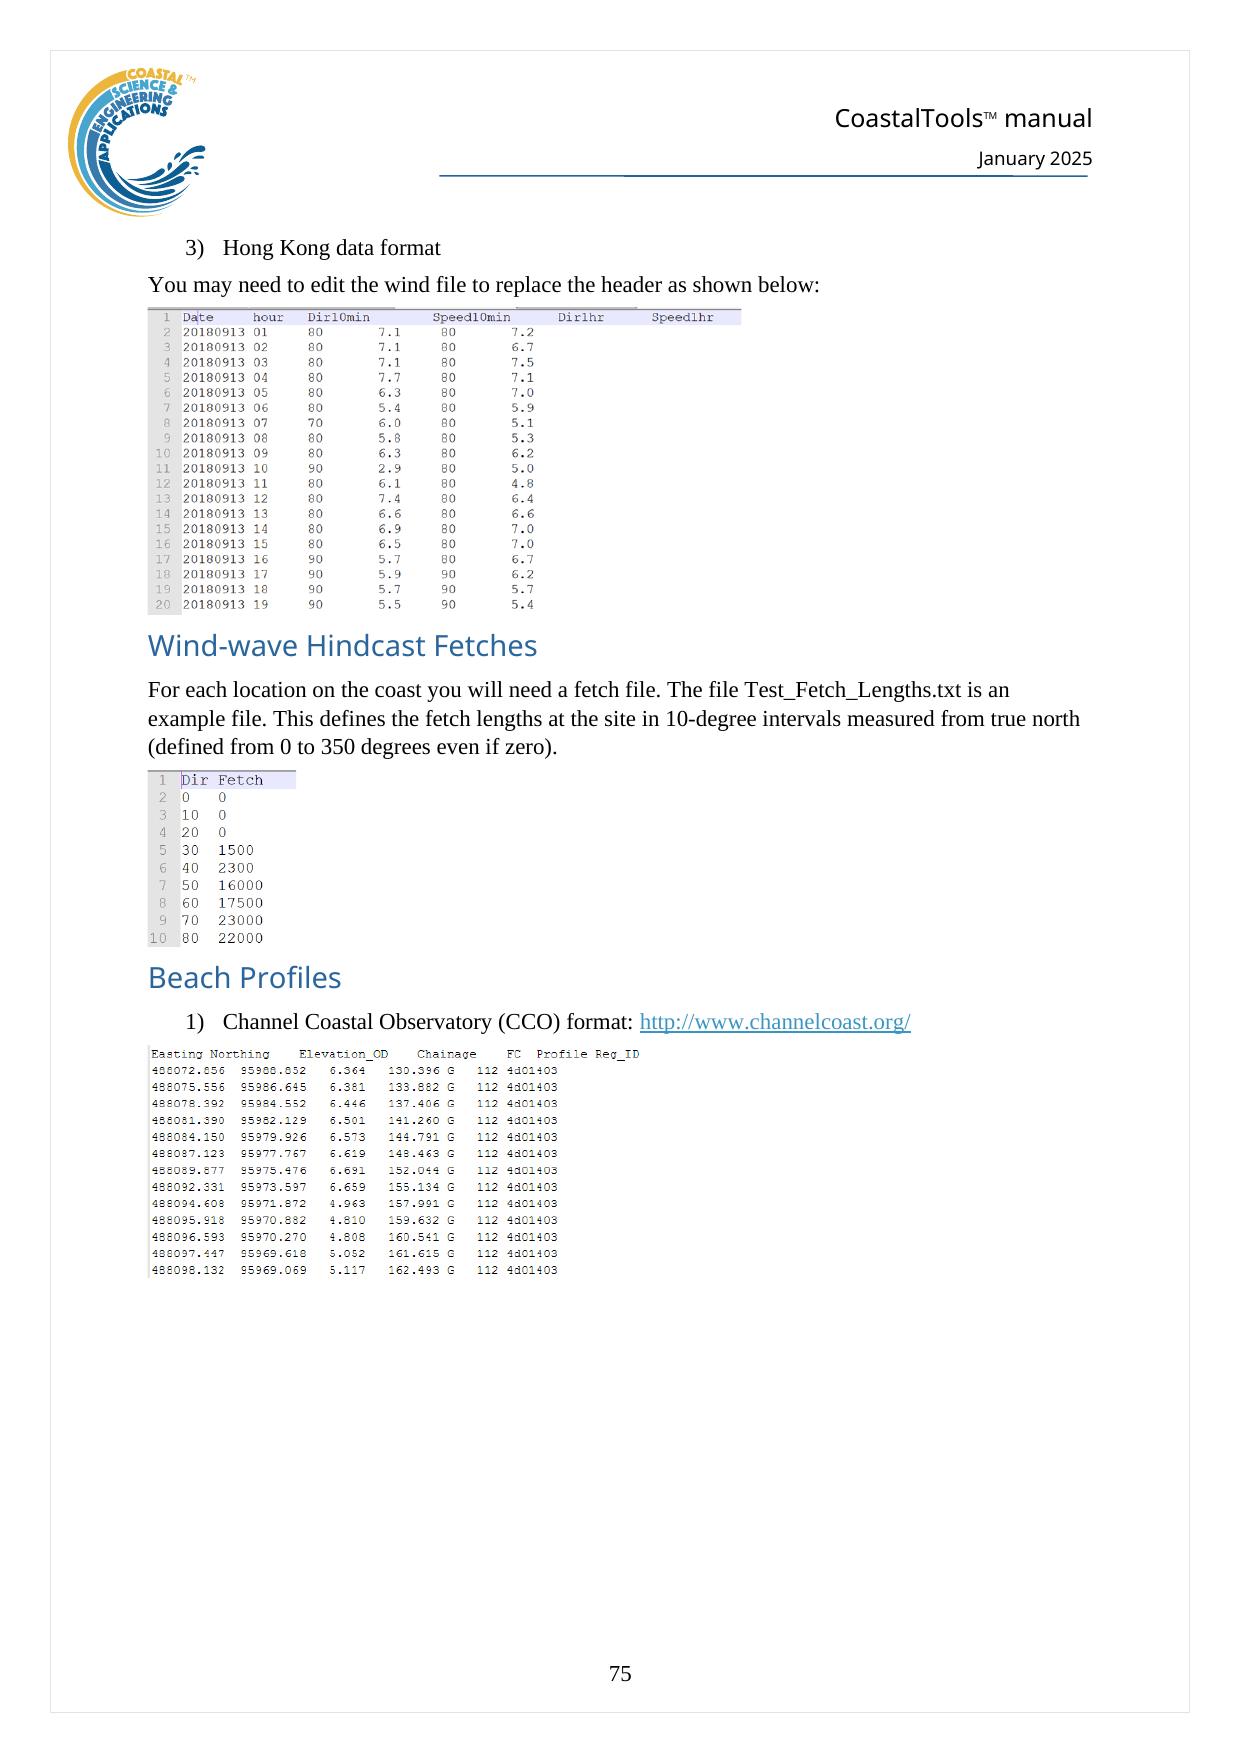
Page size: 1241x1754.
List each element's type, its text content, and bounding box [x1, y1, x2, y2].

text You may need to edit the wind file to replace the header as shown below: [148, 271, 1093, 297]
list Hong Kong data format [185, 234, 1093, 260]
picture [147, 1045, 650, 1278]
picture [147, 770, 297, 947]
list Channel Coastal Observatory (CCO) format: http://www.channelcoast.org/ [185, 1008, 1093, 1035]
picture [147, 307, 742, 615]
text Wind-wave Hindcast Fetches [148, 625, 1093, 665]
text For each location on the coast you will need a fetch file. The file Test_Fetch_Lengths.txt is an example file. This defines the fetch lengths at the site in 10-degree intervals measured from true north (defined from 0 to 350 degrees even if zero). [148, 676, 1093, 760]
text Beach Profiles [148, 957, 1093, 997]
